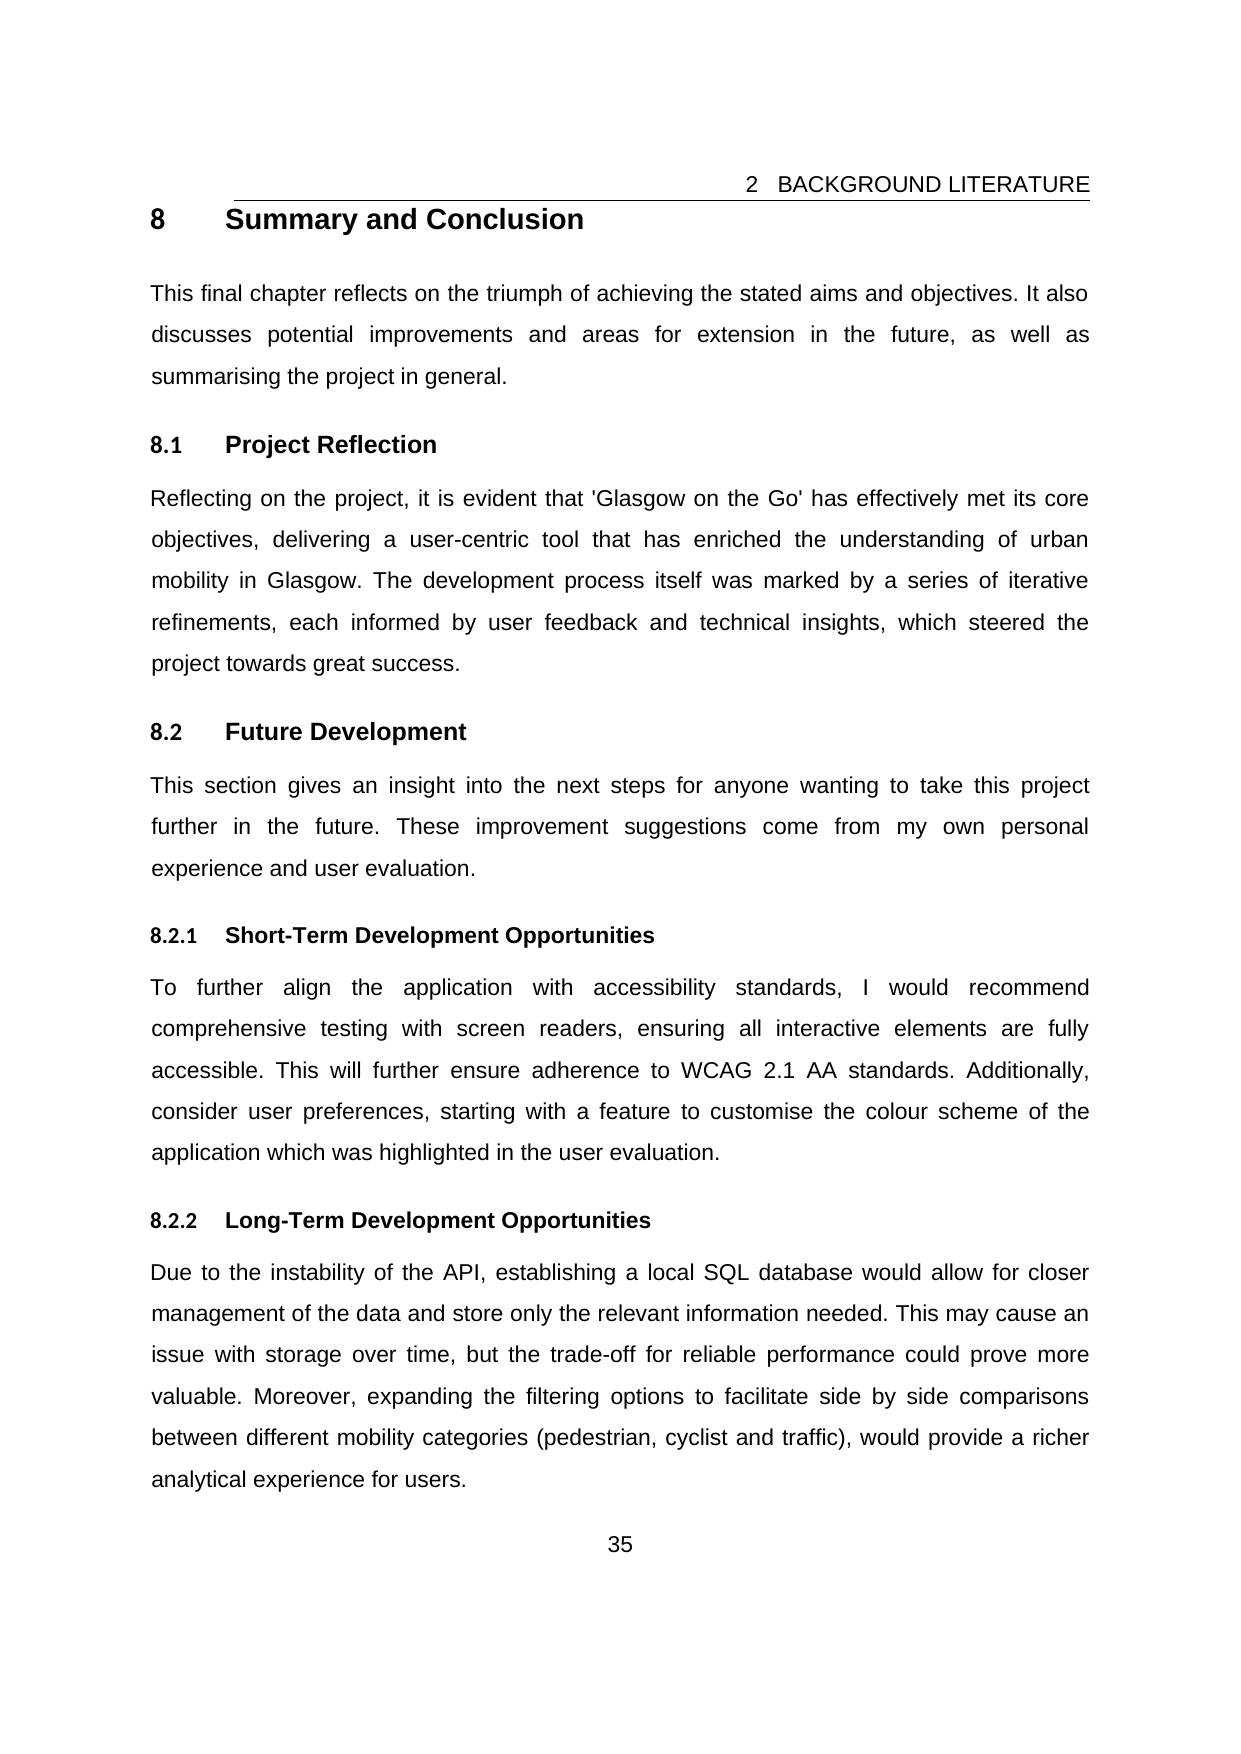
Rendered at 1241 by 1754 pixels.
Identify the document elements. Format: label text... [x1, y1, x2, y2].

text This section gives an insight into the next steps for anyone wanting to take this project further in the future. These improvement suggestions come from my own personal experience and user evaluation. [150, 772, 1090, 881]
subtitle Future Development [150, 716, 1090, 747]
text To further align the application with accessibility standards, I would recommend comprehensive testing with screen readers, ensuring all interactive elements are fully accessible. This will further ensure adherence to WCAG 2.1 AA standards. Additionally, consider user preferences, starting with a feature to customise the colour scheme of the application which was highlighted in the user evaluation. [150, 974, 1090, 1166]
subtitle Short-Term Development Opportunities [150, 921, 1090, 949]
text This final chapter reflects on the triumph of achieving the stated aims and objectives. It also discusses potential improvements and areas for extension in the future, as well as summarising the project in general. [150, 280, 1090, 389]
text Due to the instability of the API, establishing a local SQL database would allow for closer management of the data and store only the relevant information needed. This may cause an issue with storage over time, but the trade-off for reliable performance could prove more valuable. Moreover, expanding the filtering options to facilitate side by side comparisons between different mobility categories (pedestrian, cyclist and traffic), would provide a richer analytical experience for users. [150, 1259, 1090, 1492]
subtitle Long-Term Development Opportunities [150, 1206, 1090, 1234]
subtitle Project Reflection [150, 429, 1090, 459]
subtitle Summary and Conclusion [150, 200, 1090, 237]
text Reflecting on the project, it is evident that 'Glasgow on the Go' has effectively met its core objectives, delivering a user-centric tool that has enriched the understanding of urban mobility in Glasgow. The development process itself was marked by a series of iterative refinements, each informed by user feedback and technical insights, which steered the project towards great success. [150, 484, 1090, 676]
